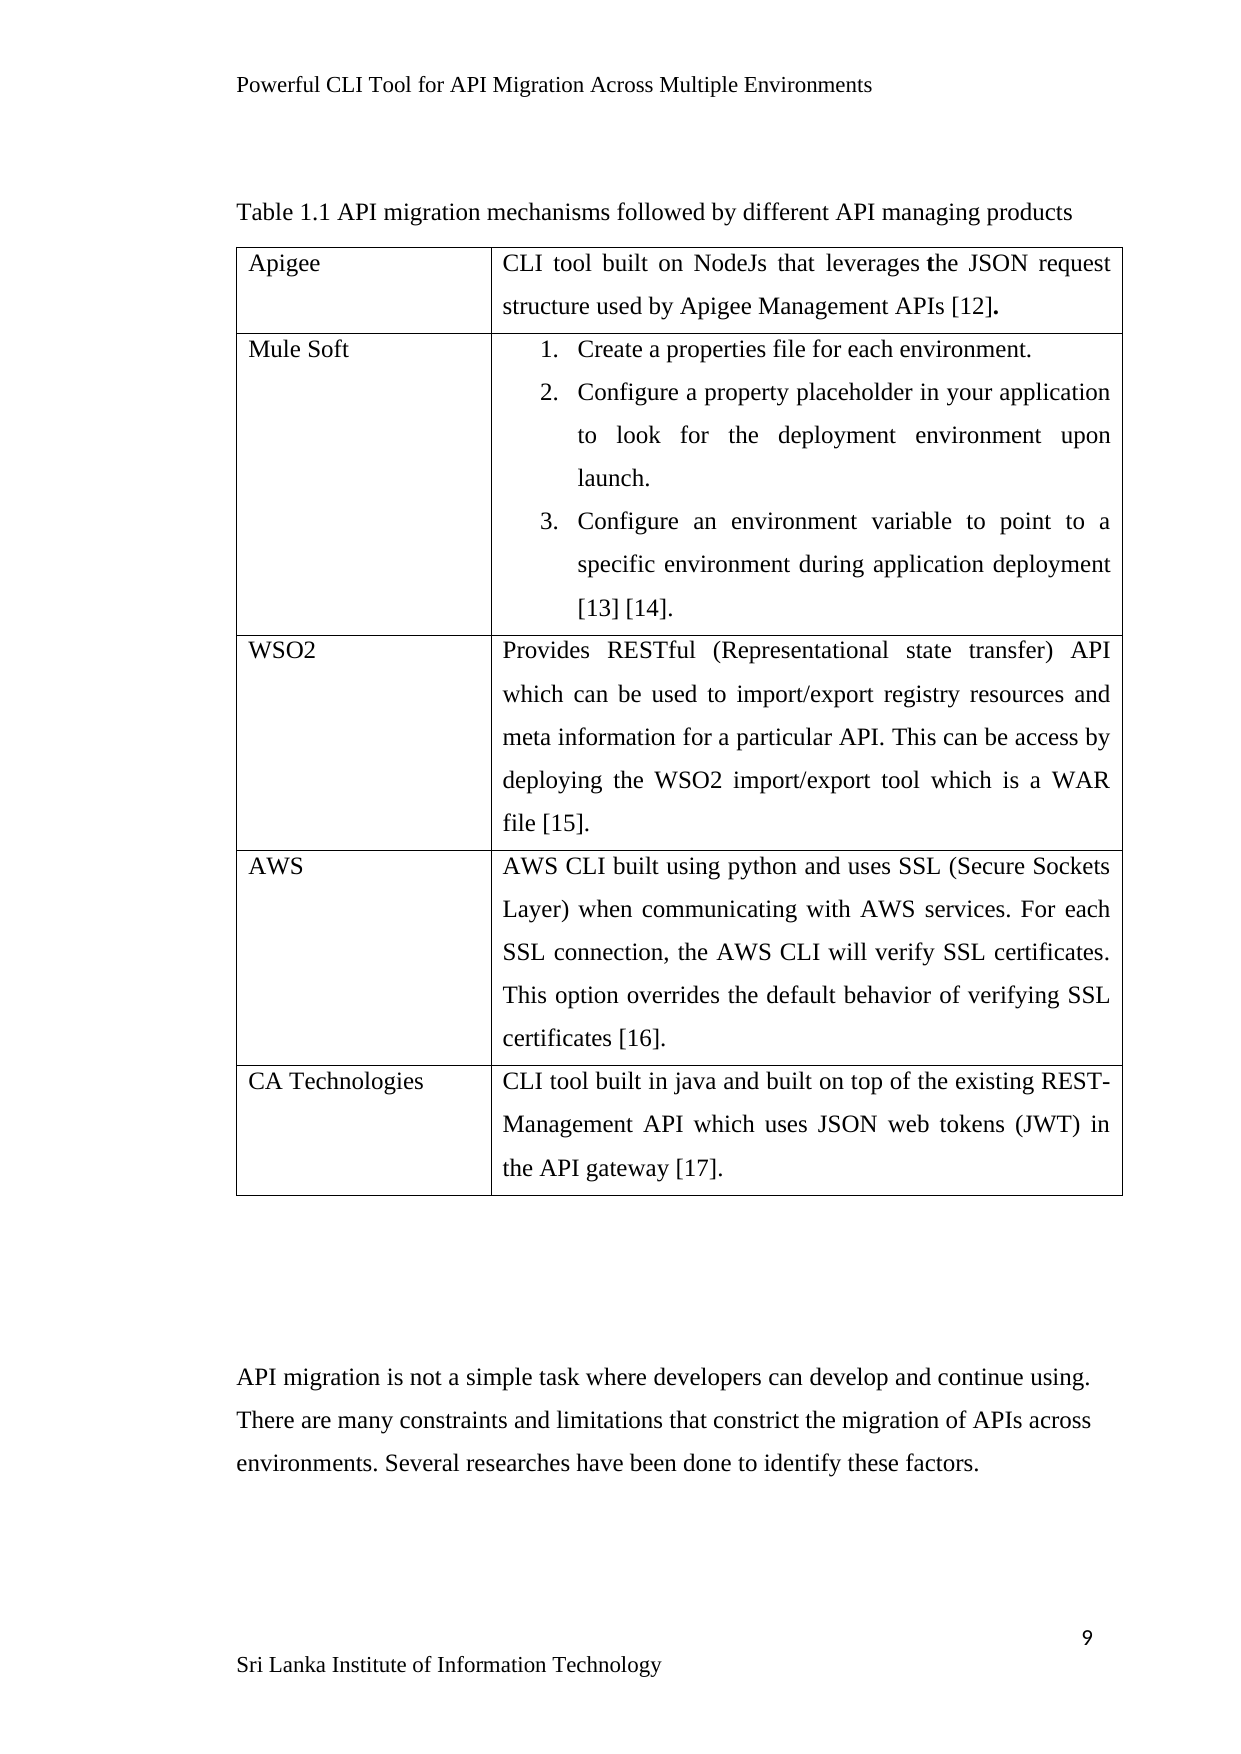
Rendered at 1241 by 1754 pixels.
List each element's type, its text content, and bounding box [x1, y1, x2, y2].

table_header CLI tool built on NodeJs that leverages the JSON request structure used by Apigee Management APIs . [492, 248, 1122, 333]
table_cell Create a properties file for each environment. Configure a property placeholder in your application to look for the deployment environment upon launch. Configure an environment variable to point to a specific environment during application deployment . [492, 334, 1122, 634]
text Table 1.1 API migration mechanisms followed by different API managing products [236, 197, 1092, 226]
table_cell AWS CLI built using python and uses SSL (Secure Sockets Layer) when communicating with AWS services. For each SSL connection, the AWS CLI will verify SSL certificates. This option overrides the default behavior of verifying SSL certificates . [492, 851, 1122, 1065]
table_cell Mule Soft [237, 334, 491, 634]
table_cell Provides RESTful (Representational state transfer) API which can be used to import/export registry resources and meta information for a particular API. This can be access by deploying the WSO2 import/export tool which is a WAR file . [492, 636, 1122, 850]
table_cell CLI tool built in java and built on top of the existing REST-Management API which uses JSON web tokens (JWT) in the API gateway . [492, 1066, 1122, 1194]
table_cell CA Technologies [237, 1066, 491, 1194]
text API migration is not a simple task where developers can develop and continue using. There are many constraints and limitations that constrict the migration of APIs across environments. Several researches have been done to identify these factors. [236, 1362, 1092, 1477]
table_header Apigee [237, 248, 491, 333]
table_cell AWS [237, 851, 491, 1065]
table_cell WSO2 [237, 636, 491, 850]
